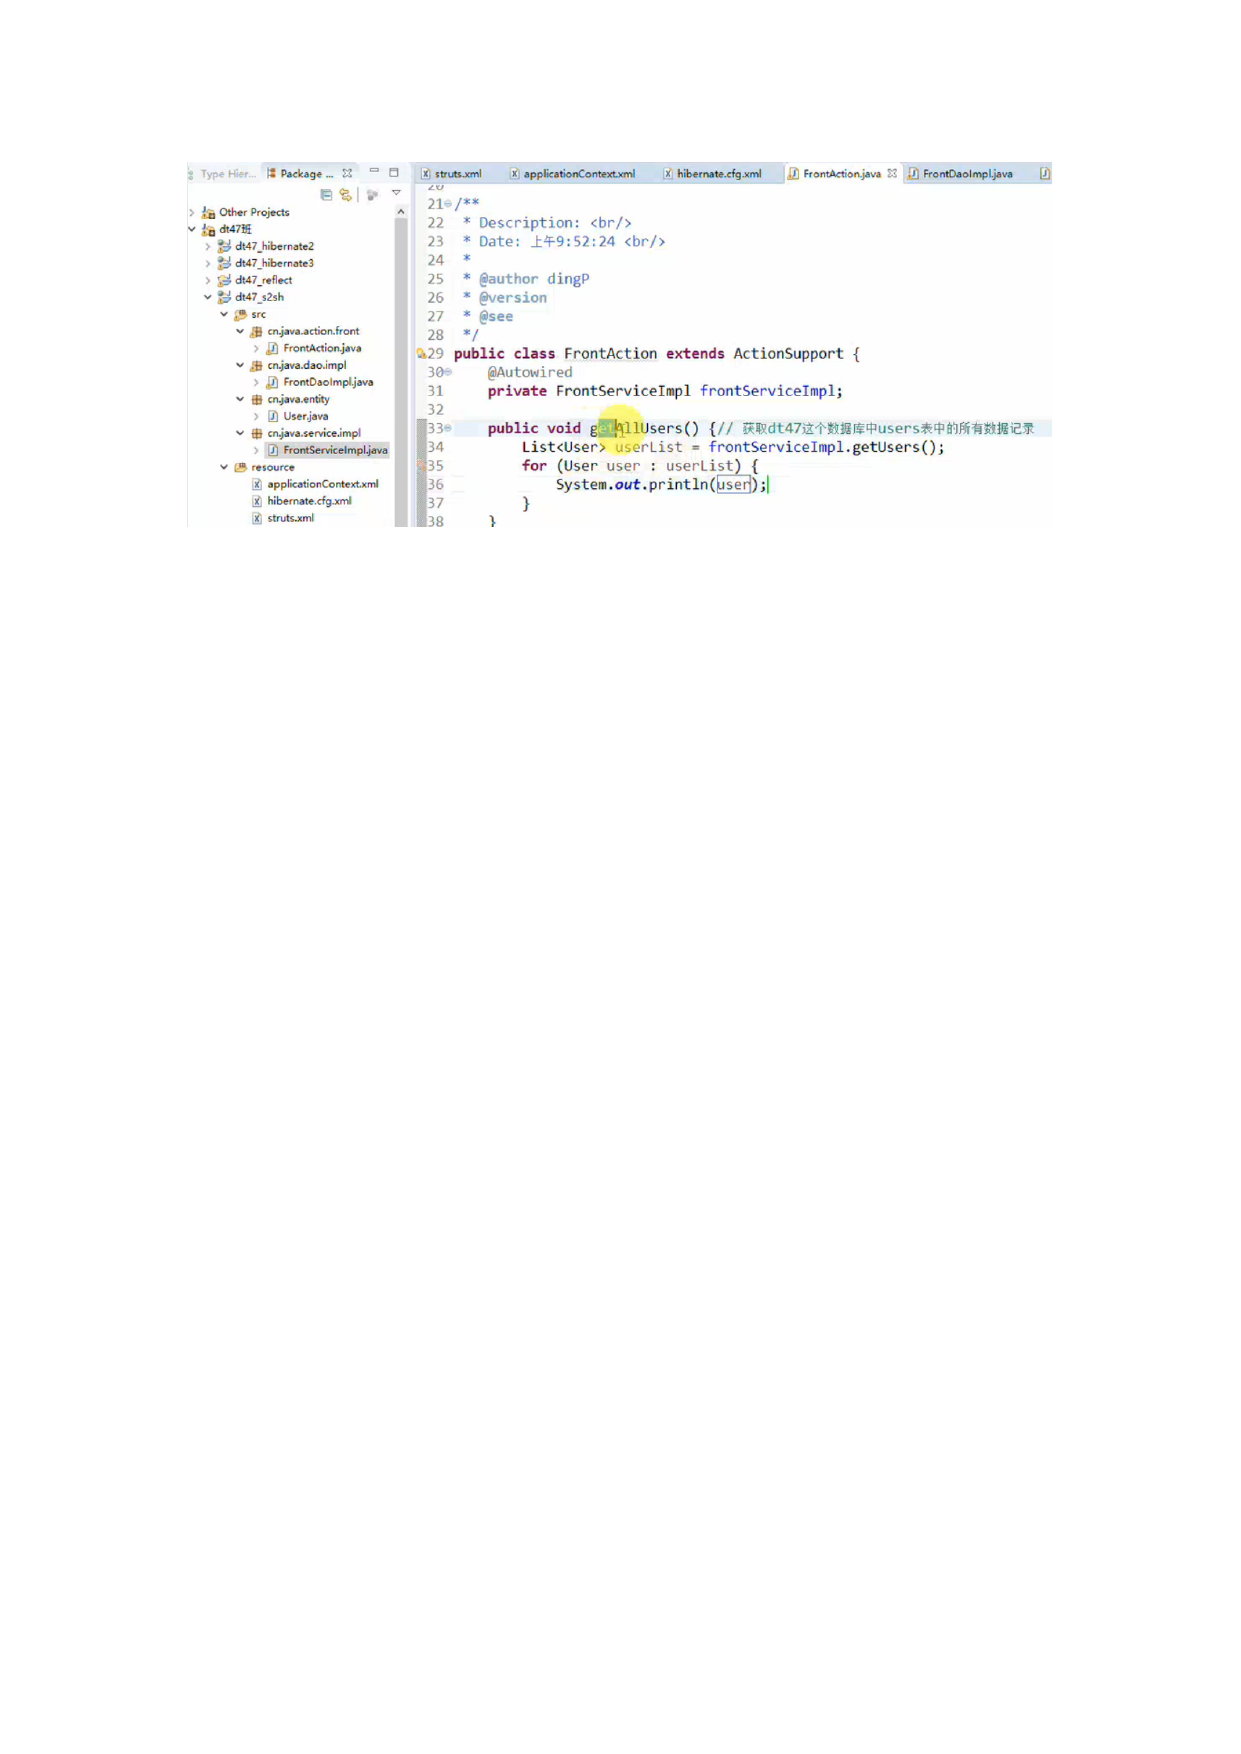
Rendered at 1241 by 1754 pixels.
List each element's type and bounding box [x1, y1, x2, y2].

picture [187, 162, 1053, 527]
